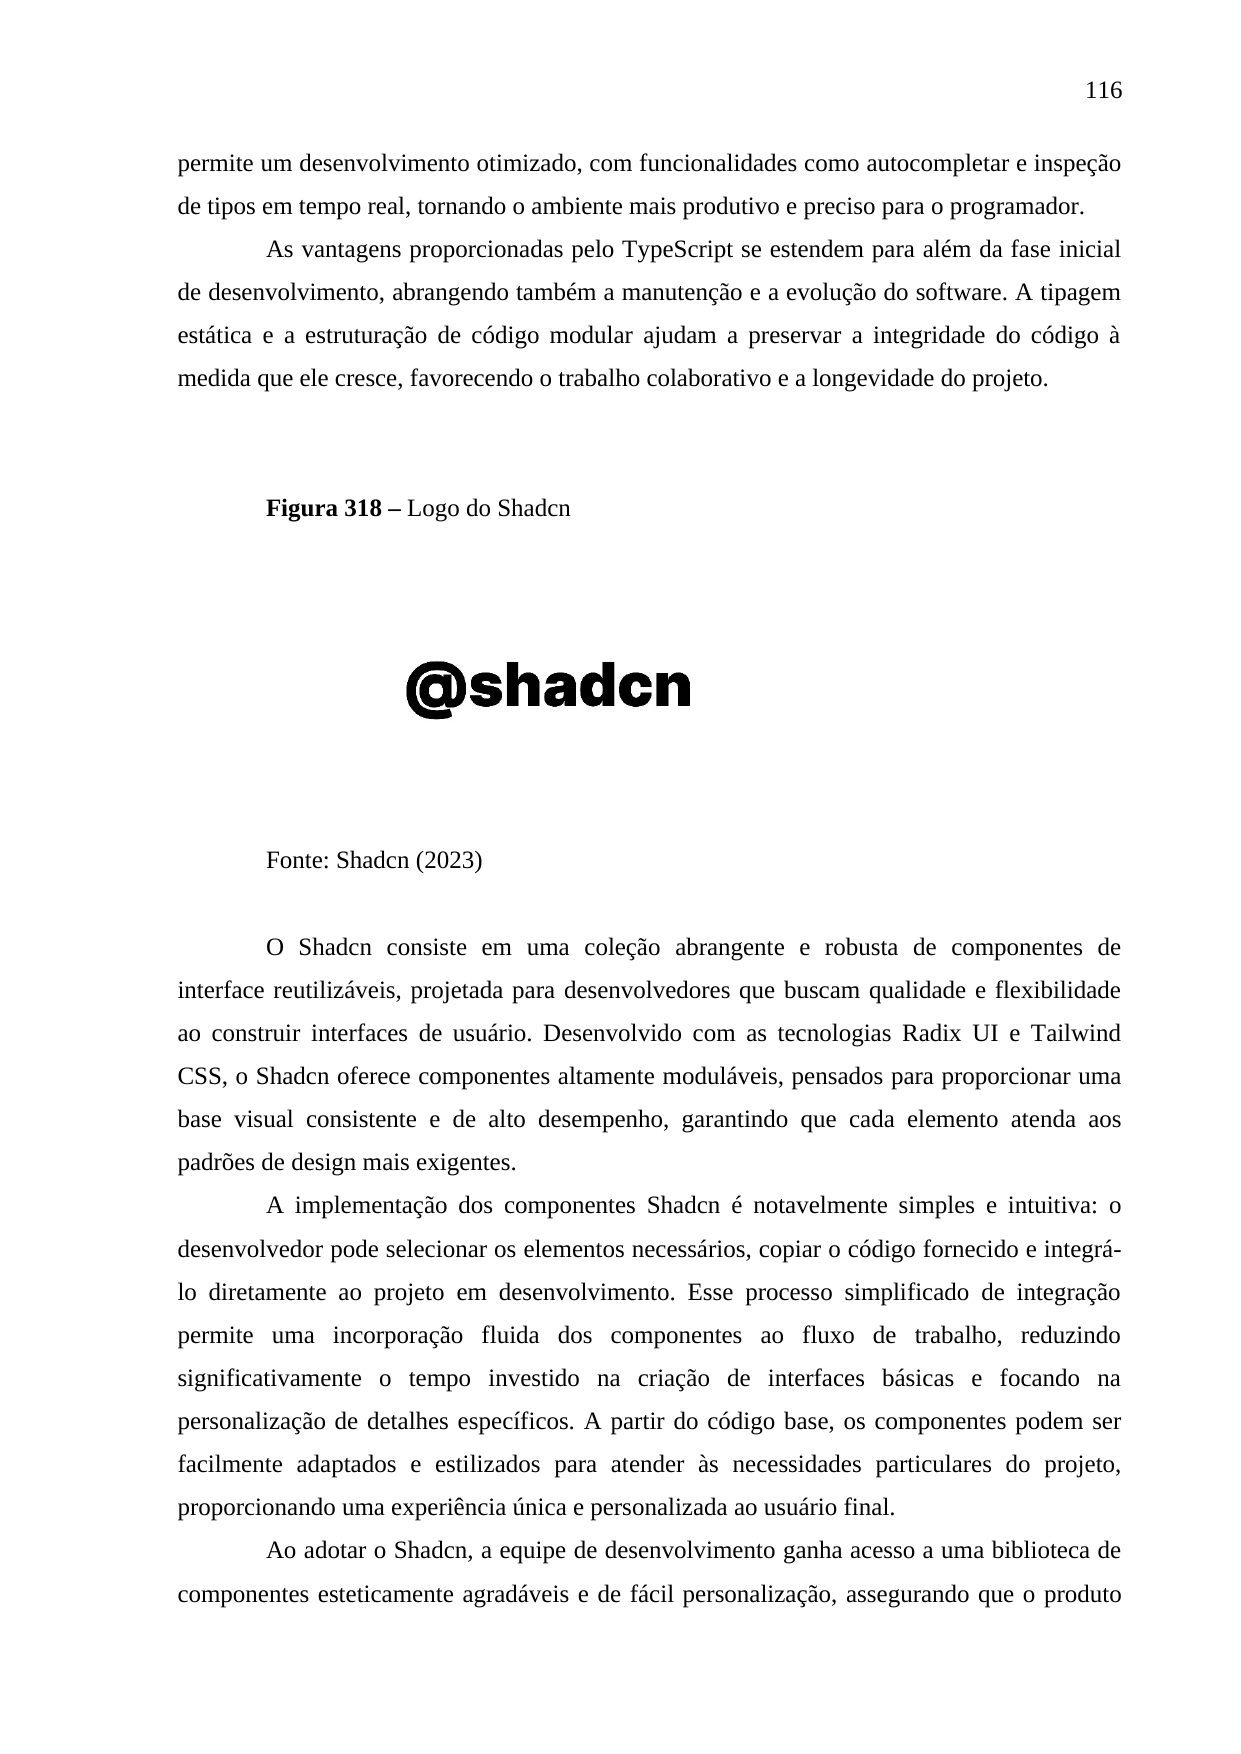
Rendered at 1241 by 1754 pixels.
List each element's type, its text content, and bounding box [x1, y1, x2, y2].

text Fonte: Shadcn (2023) [177, 846, 1122, 874]
text As vantagens proporcionadas pelo TypeScript se estendem para além da fase inicial de desenvolvimento, abrangendo também a manutenção e a evolução do software. A tipagem estática e a estruturação de código modular ajudam a preservar a integridade do código à medida que ele cresce, favorecendo o trabalho colaborativo e a longevidade do projeto. [177, 234, 1122, 392]
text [177, 1536, 1122, 1607]
text O Shadcn consiste em uma coleção abrangente e robusta de componentes de interface reutilizáveis, projetada para desenvolvedores que buscam qualidade e flexibilidade ao construir interfaces de usuário. Desenvolvido com as tecnologias Radix UI e Tailwind CSS, o Shadcn oferece componentes altamente moduláveis, pensados para proporcionar uma base visual consistente e de alto desempenho, garantindo que cada elemento atenda aos padrões de design mais exigentes. [177, 932, 1122, 1176]
text A implementação dos componentes Shadcn é notavelmente simples e intuitiva: o desenvolvedor pode selecionar os elementos necessários, copiar o código fornecido e integrá-lo diretamente ao projeto em desenvolvimento. Esse processo simplificado de integração permite uma incorporação fluida dos componentes ao fluxo de trabalho, reduzindo significativamente o tempo investido na criação de interfaces básicas e focando na personalização de detalhes específicos. A partir do código base, os componentes podem ser facilmente adaptados e estilizados para atender às necessidades particulares do projeto, proporcionando uma experiência única e personalizada ao usuário final. [177, 1191, 1122, 1521]
text Figura 318 – Logo do Shadcn [177, 493, 1122, 521]
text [177, 148, 1122, 219]
picture [265, 535, 830, 832]
